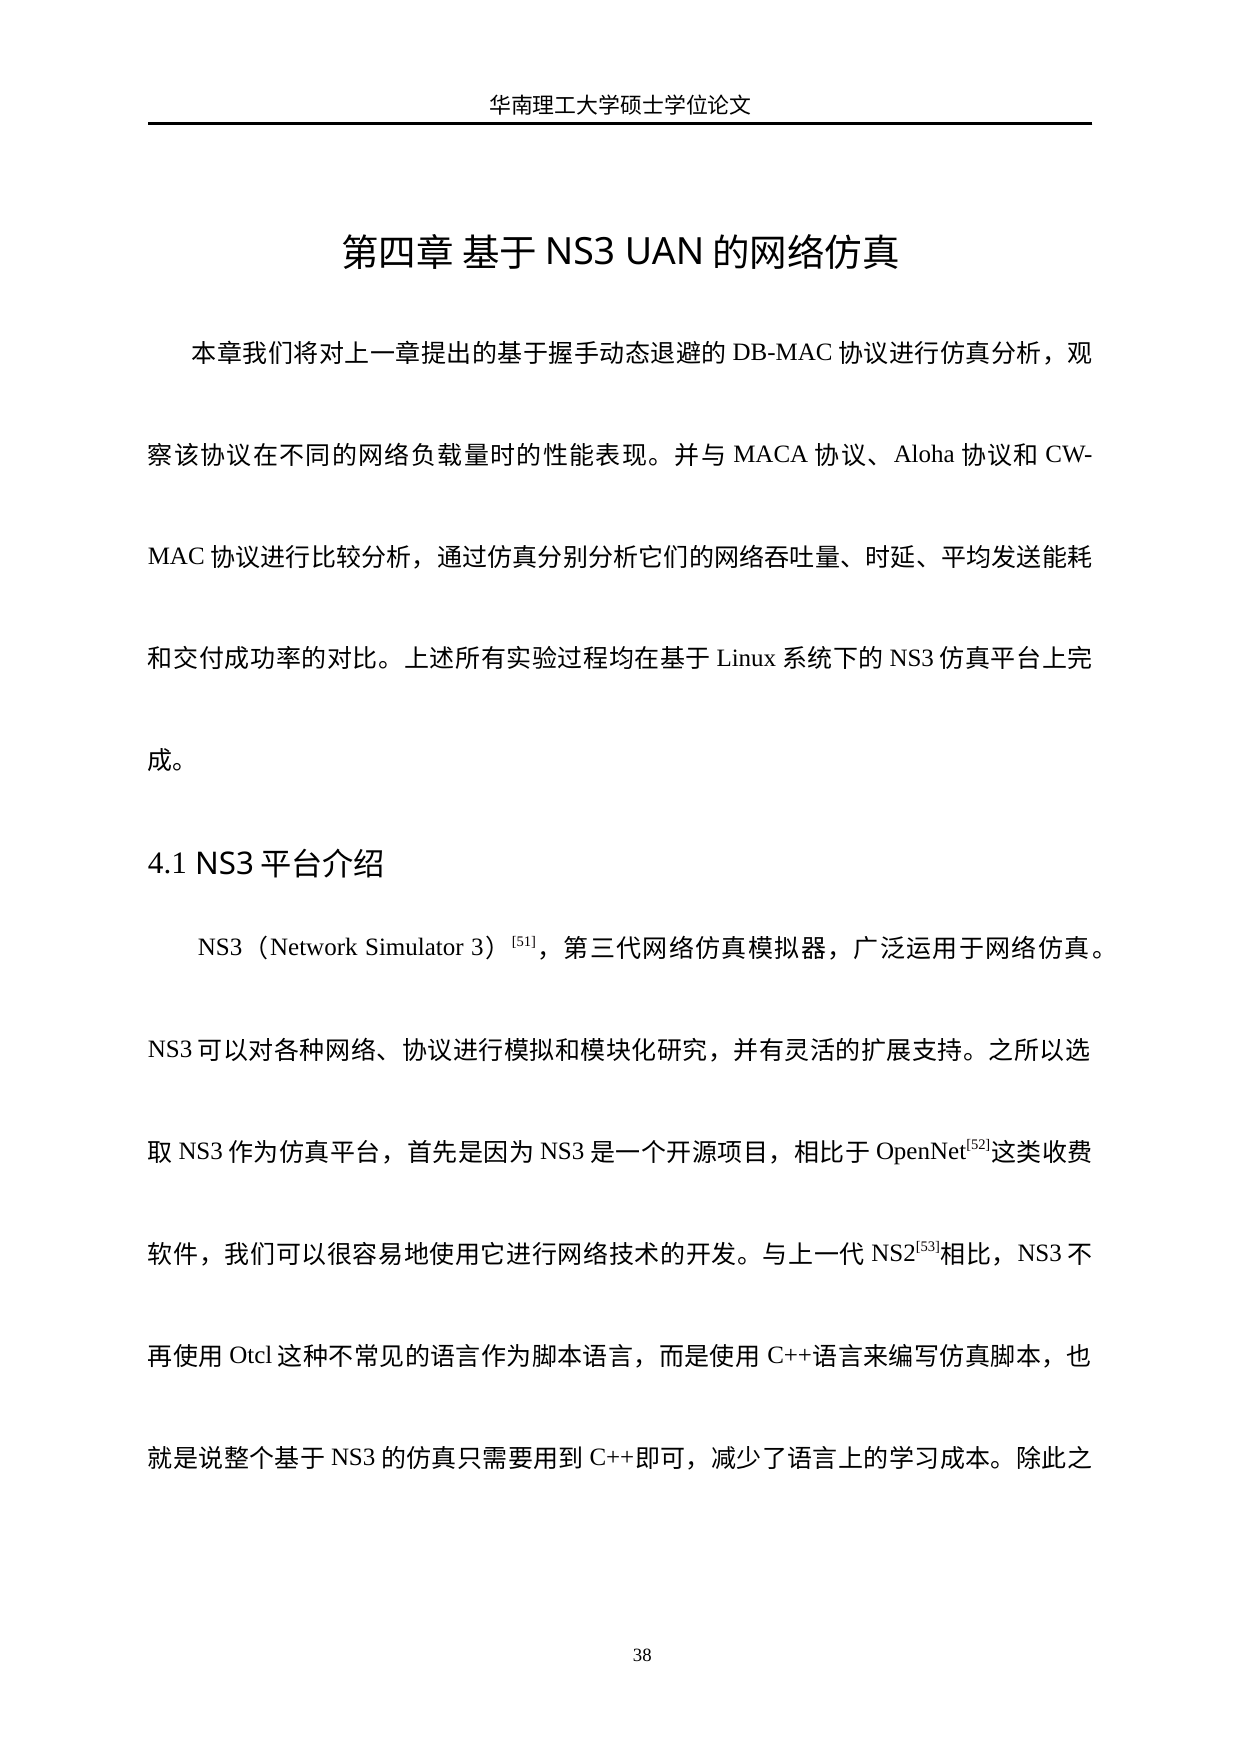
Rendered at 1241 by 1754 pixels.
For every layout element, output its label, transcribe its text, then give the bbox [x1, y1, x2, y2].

subtitle 第四章 基于NS3 UAN的网络仿真 [148, 216, 1092, 283]
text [148, 913, 1092, 1490]
subtitle 4.1 NS3平台介绍 [148, 828, 1092, 896]
text 本章我们将对上一章提出的基于握手动态退避的DB-MAC协议进行仿真分析，观察该协议在不同的网络负载量时的性能表现。并与MACA协议、Aloha协议和CW-MAC协议进行比较分析，通过仿真分别分析它们的网络吞吐量、时延、平均发送能耗和交付成功率的对比。上述所有实验过程均在基于Linux系统下的NS3仿真平台上完成。 [148, 317, 1092, 793]
